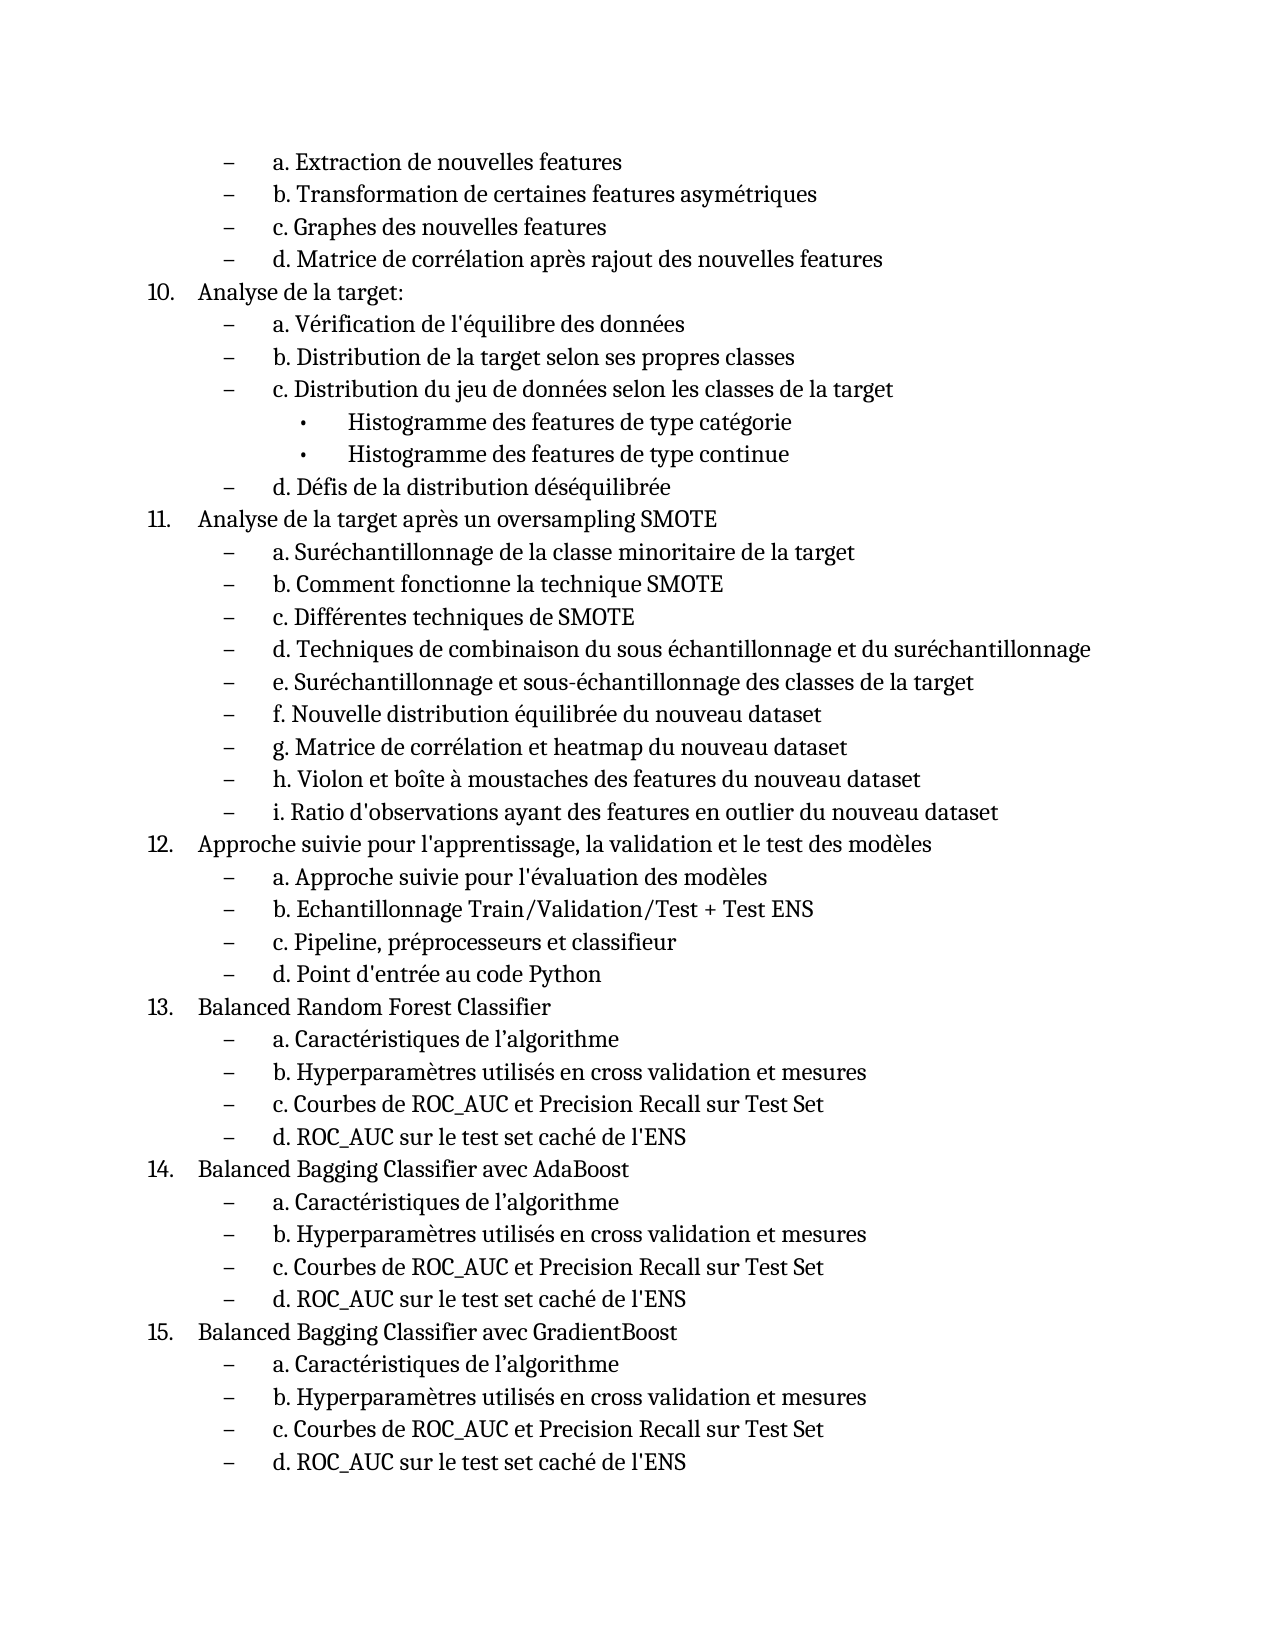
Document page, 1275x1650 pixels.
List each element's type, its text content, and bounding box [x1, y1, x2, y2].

list c. Courbes de ROC_AUC et Precision Recall sur Test Set [223, 1253, 1127, 1281]
list Analyse de la target après un oversampling SMOTE [148, 505, 1127, 534]
list h. Violon et boîte à moustaches des features du nouveau dataset [223, 765, 1127, 794]
list b. Distribution de la target selon ses propres classes [223, 343, 1127, 371]
list Approche suivie pour l'apprentissage, la validation et le test des modèles [148, 830, 1127, 859]
list d. Point d'entrée au code Python [223, 960, 1127, 989]
list c. Pipeline, préprocesseurs et classifieur [223, 928, 1127, 956]
list Histogramme des features de type continue [298, 440, 1127, 469]
list g. Matrice de corrélation et heatmap du nouveau dataset [223, 733, 1127, 761]
list i. Ratio d'observations ayant des features en outlier du nouveau dataset [223, 798, 1127, 826]
list f. Nouvelle distribution équilibrée du nouveau dataset [223, 700, 1127, 729]
list a. Caractéristiques de l’algorithme [223, 1188, 1127, 1216]
list b. Echantillonnage Train/Validation/Test + Test ENS [223, 895, 1127, 924]
list d. ROC_AUC sur le test set caché de l'ENS [223, 1448, 1127, 1476]
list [223, 1415, 1127, 1444]
list Balanced Random Forest Classifier [148, 993, 1127, 1021]
list b. Hyperparamètres utilisés en cross validation et mesures [223, 1220, 1127, 1249]
list c. Courbes de ROC_AUC et Precision Recall sur Test Set [223, 1090, 1127, 1119]
list Balanced Bagging Classifier avec AdaBoost [148, 1155, 1127, 1184]
list a. Caractéristiques de l’algorithme [223, 1025, 1127, 1054]
list a. Caractéristiques de l’algorithme [223, 1350, 1127, 1379]
list b. Hyperparamètres utilisés en cross validation et mesures [223, 1058, 1127, 1086]
list c. Graphes des nouvelles features [223, 213, 1127, 241]
list a. Vérification de l'équilibre des données [223, 310, 1127, 339]
list b. Transformation de certaines features asymétriques [223, 180, 1127, 209]
list Analyse de la target: [148, 278, 1127, 306]
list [223, 1383, 1127, 1411]
list a. Extraction de nouvelles features [223, 148, 1127, 176]
list d. ROC_AUC sur le test set caché de l'ENS [223, 1123, 1127, 1151]
list Histogramme des features de type catégorie [298, 408, 1127, 436]
list a. Approche suivie pour l'évaluation des modèles [223, 863, 1127, 891]
list d. Défis de la distribution déséquilibrée [223, 473, 1127, 501]
list d. Techniques de combinaison du sous échantillonnage et du suréchantillonnage [223, 635, 1127, 664]
list c. Différentes techniques de SMOTE [223, 603, 1127, 631]
list e. Suréchantillonnage et sous-échantillonnage des classes de la target [223, 668, 1127, 696]
list b. Comment fonctionne la technique SMOTE [223, 570, 1127, 599]
list d. Matrice de corrélation après rajout des nouvelles features [223, 245, 1127, 274]
list c. Distribution du jeu de données selon les classes de la target [223, 375, 1127, 404]
list a. Suréchantillonnage de la classe minoritaire de la target [223, 538, 1127, 566]
list d. ROC_AUC sur le test set caché de l'ENS [223, 1285, 1127, 1314]
list Balanced Bagging Classifier avec GradientBoost [148, 1318, 1127, 1346]
